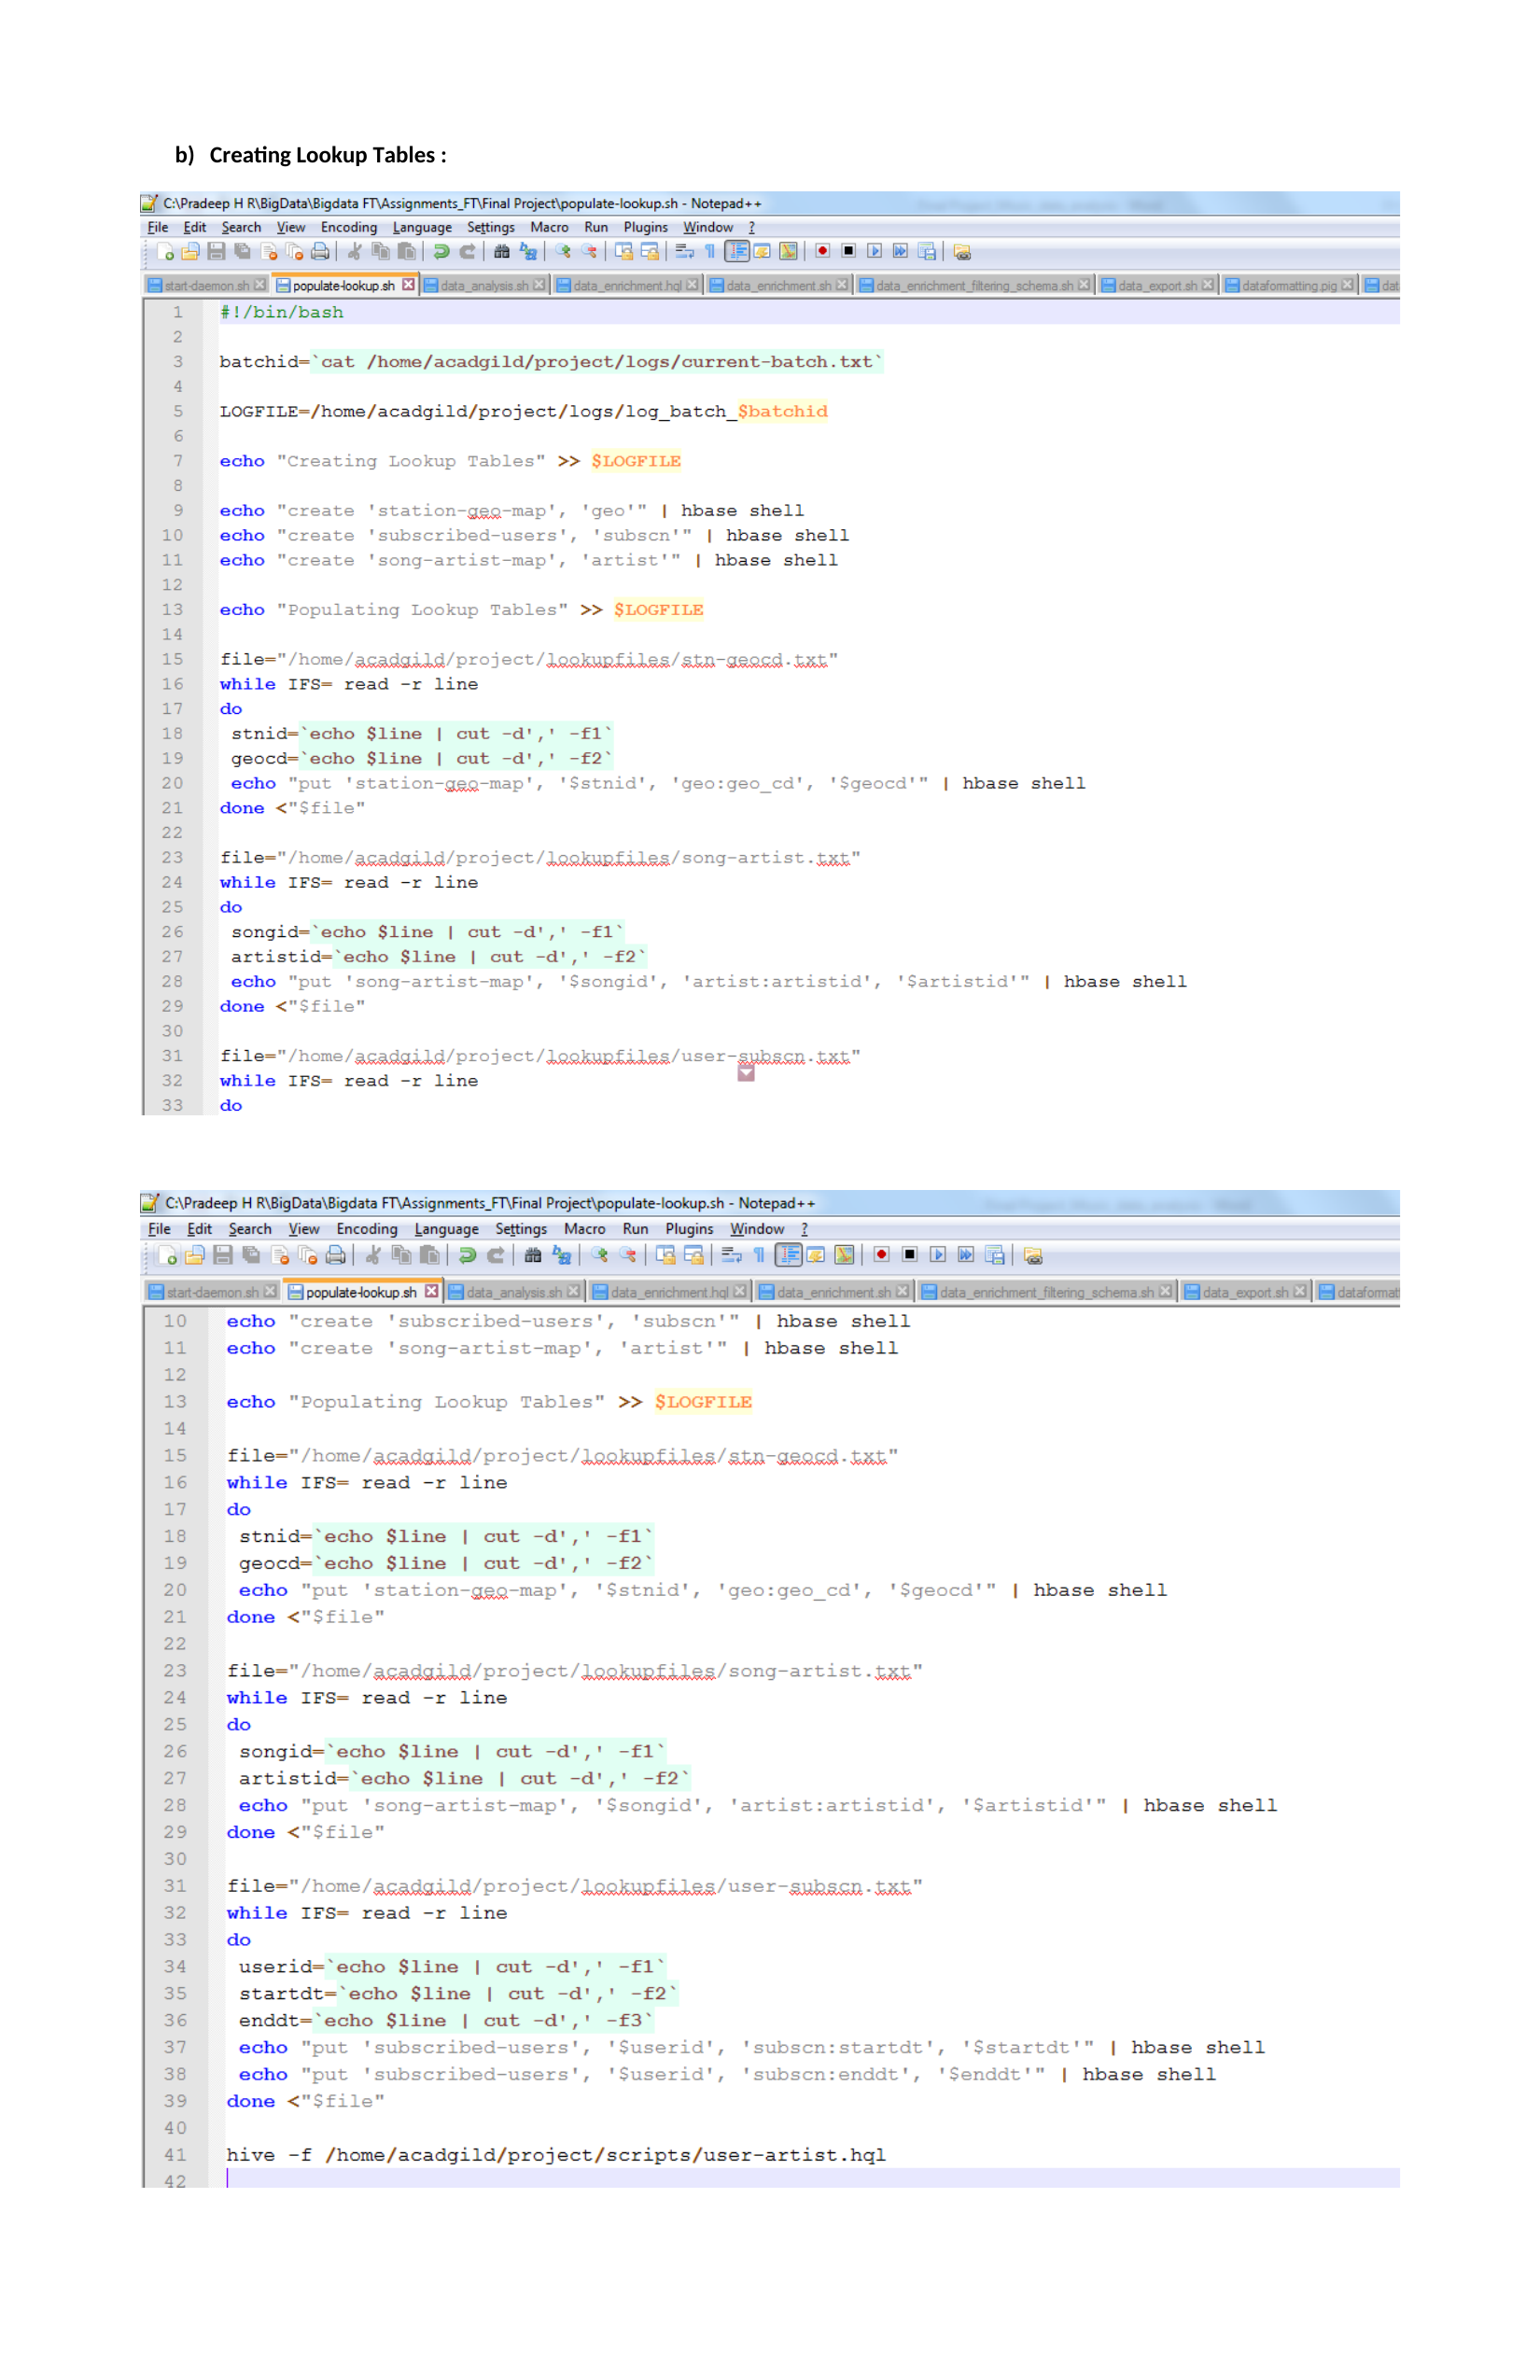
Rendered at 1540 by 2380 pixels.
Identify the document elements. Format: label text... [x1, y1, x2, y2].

list Creating Lookup Tables : [175, 140, 1400, 169]
picture [140, 1190, 1400, 2188]
picture [140, 191, 1400, 1115]
